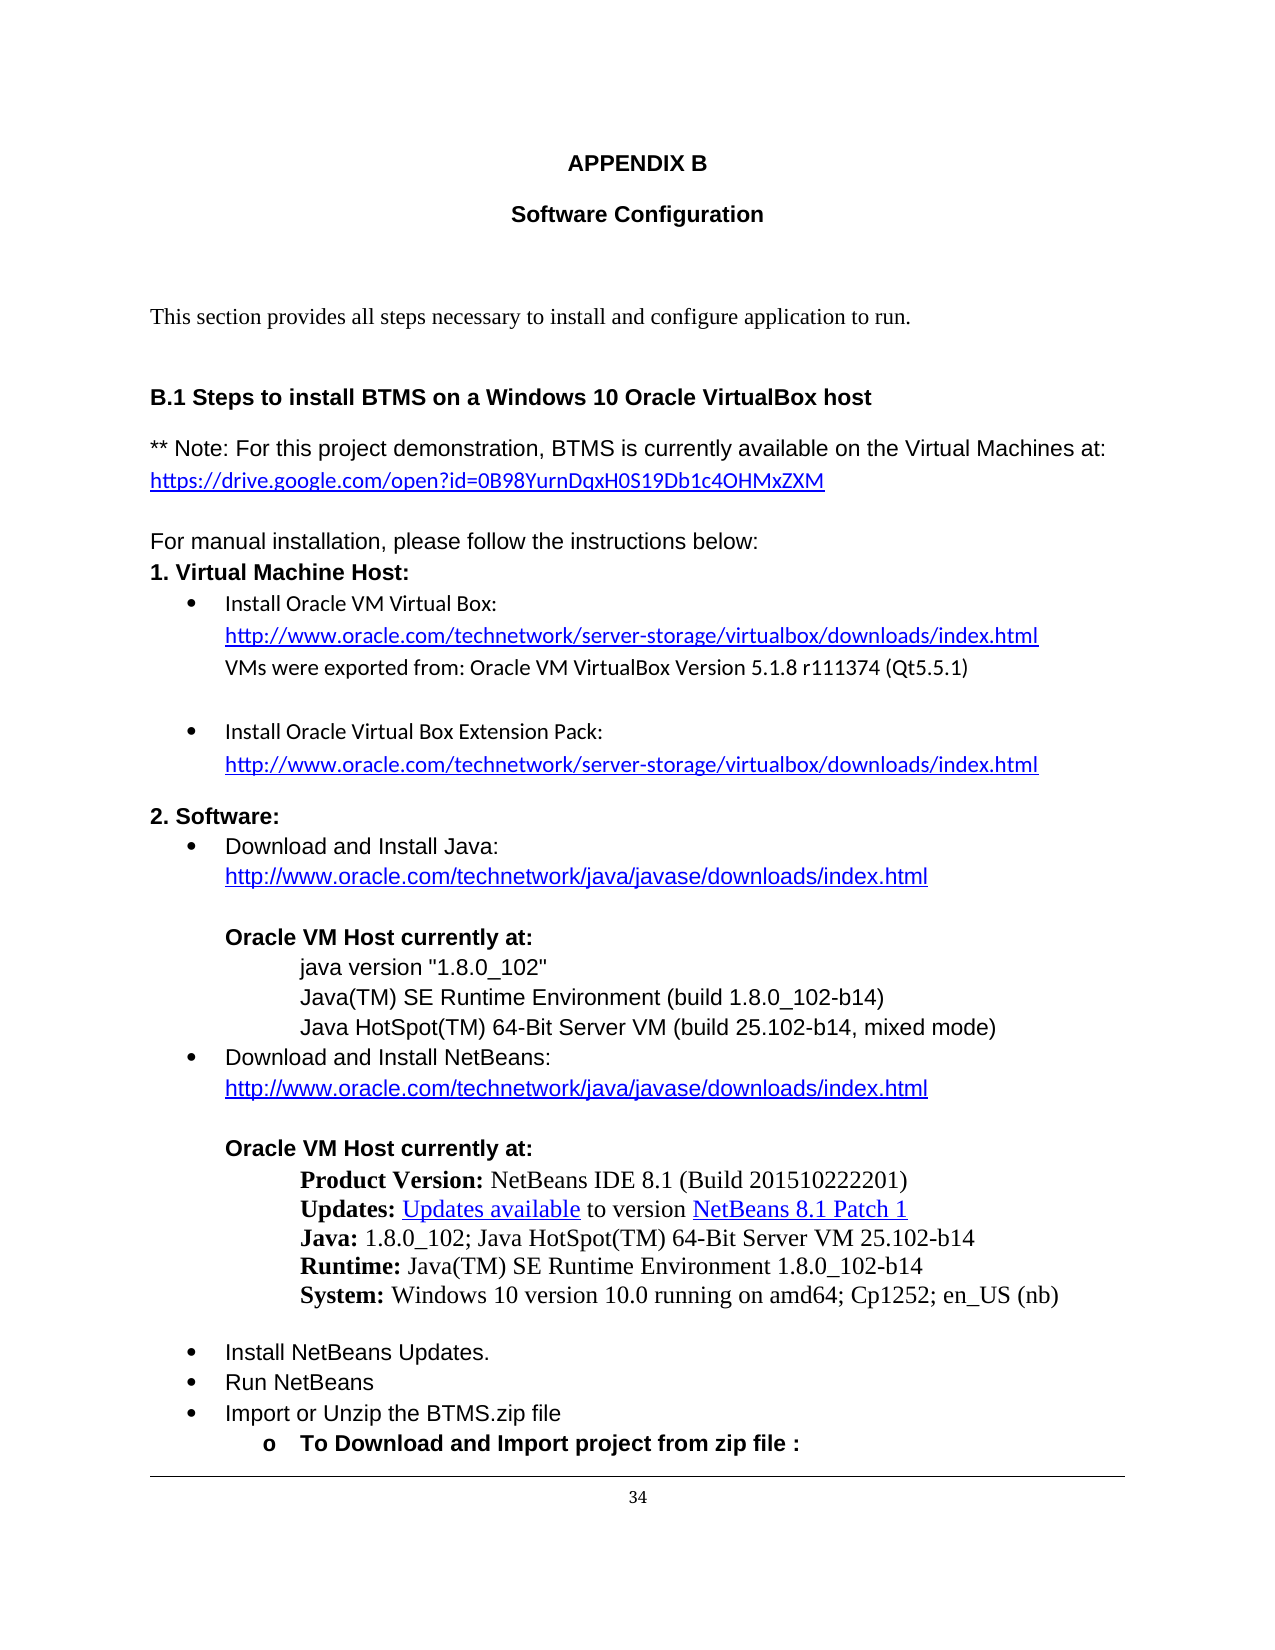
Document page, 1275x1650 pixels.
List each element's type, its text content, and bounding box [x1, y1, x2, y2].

text Runtime: Java(TM) SE Runtime Environment 1.8.0_102-b14 [300, 1251, 1125, 1280]
list Oracle VM Host currently at: [225, 1135, 1125, 1161]
text For manual installation, please follow the instructions below: [150, 528, 1125, 555]
text Software Configuration [150, 201, 1125, 227]
text 1. Virtual Machine Host: [150, 558, 1125, 585]
list java version "1.8.0_102" [300, 954, 1125, 980]
text System: Windows 10 version 10.0 running on amd64; Cp1252; en_US (nb) [300, 1280, 1125, 1309]
text 2. Software: [150, 803, 1125, 829]
list Java(TM) SE Runtime Environment (build 1.8.0_102-b14) [300, 984, 1125, 1010]
text APPENDIX B [150, 150, 1125, 176]
list Java HotSpot(TM) 64-Bit Server VM (build 25.102-b14, mixed mode) [300, 1014, 1125, 1041]
text Product Version: NetBeans IDE 8.1 (Build 201510222201) [300, 1165, 1125, 1194]
text Updates: Updates available to version NetBeans 8.1 Patch 1 [300, 1194, 1125, 1223]
text This section provides all steps necessary to install and configure application to run. [150, 303, 1125, 329]
list Import or Unzip the BTMS.zip file [187, 1399, 1125, 1426]
list VMs were exported from: Oracle VM VirtualBox Version 5.1.8 r111374 (Qt5.5.1) [225, 653, 1125, 681]
list Install Oracle VM Virtual Box: http://www.oracle.com/technetwork/server-storage/virtualbox/downloads/index.html [187, 589, 1125, 649]
list Install Oracle Virtual Box Extension Pack: http://www.oracle.com/technetwork/server-storage/virtualbox/downloads/index.html [187, 717, 1125, 778]
list To Download and Import project from zip file : [262, 1430, 1125, 1458]
text Oracle VM Host currently at: [225, 923, 1125, 950]
list Download and Install Java: http://www.oracle.com/technetwork/java/javase/downloads/index.html [187, 833, 1125, 889]
list Install NetBeans Updates. [187, 1339, 1125, 1366]
list Download and Install NetBeans: http://www.oracle.com/technetwork/java/javase/downloads/index.html [187, 1044, 1125, 1101]
text B.1 Steps to install BTMS on a Windows 10 Oracle VirtualBox host [150, 384, 1125, 411]
text ** Note: For this project demonstration, BTMS is currently available on the Virtual Machines at: https://drive.google.com/open?id=0B98YurnDqxH0S19Db1c4OHMxZXM [150, 435, 1125, 494]
list Run NetBeans [187, 1369, 1125, 1396]
text Java: 1.8.0_102; Java HotSpot(TM) 64-Bit Server VM 25.102-b14 [300, 1223, 1125, 1251]
